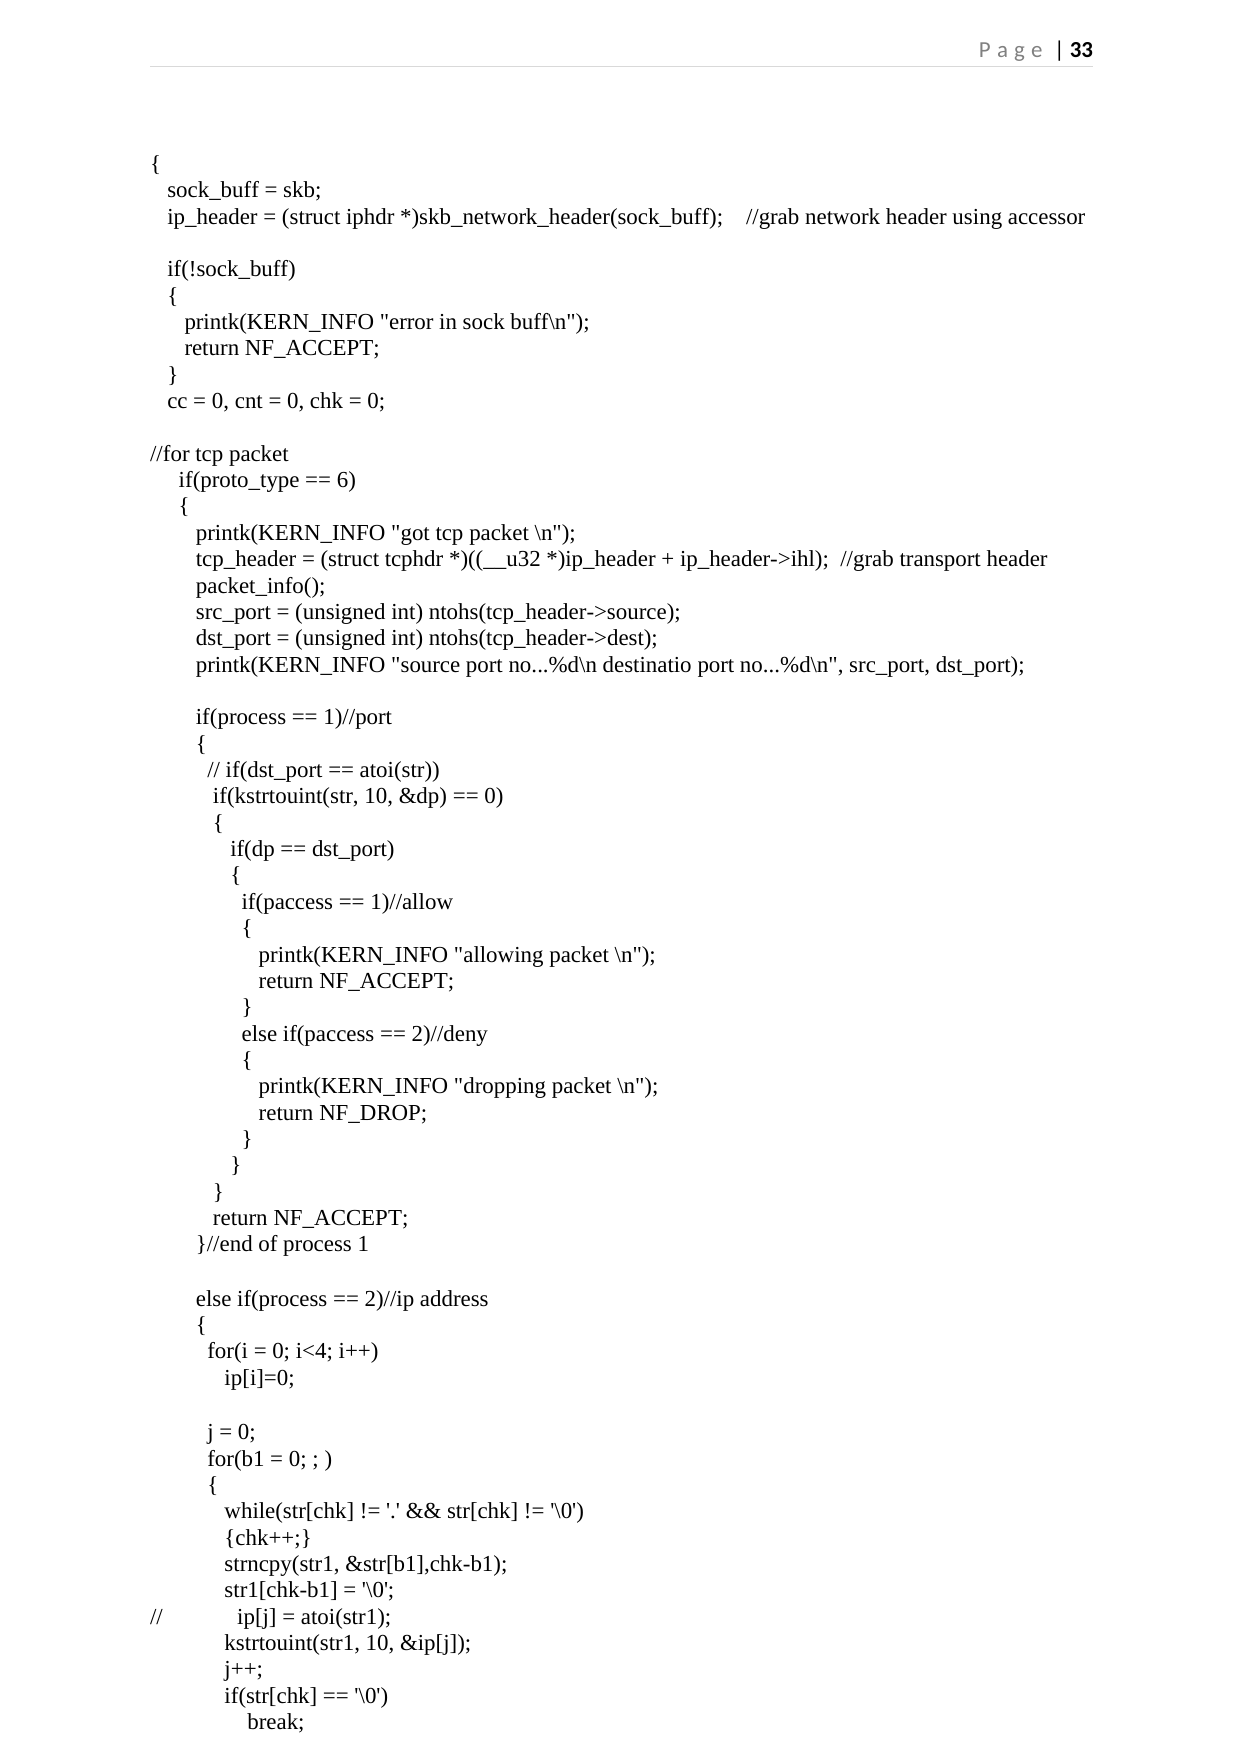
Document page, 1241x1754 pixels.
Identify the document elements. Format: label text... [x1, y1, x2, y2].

text break; [150, 1708, 1093, 1734]
text { [150, 493, 1093, 519]
text j = 0; [150, 1418, 1093, 1445]
text tcp_header = (struct tcphdr *)((__u32 *)ip_header + ip_header->ihl); //grab transport header [150, 545, 1093, 572]
text printk(KERN_INFO "got tcp packet \n"); [150, 519, 1093, 545]
text // if(dst_port == atoi(str)) [150, 756, 1093, 782]
text packet_info(); [150, 572, 1093, 598]
text { [150, 282, 1093, 308]
text { [150, 914, 1093, 941]
text if(kstrtouint(str, 10, &dp) == 0) [150, 782, 1093, 809]
text { [150, 150, 1093, 176]
text { [150, 1471, 1093, 1497]
text str1[chk-b1] = '\0'; [150, 1576, 1093, 1603]
text } [150, 1151, 1093, 1178]
text { [150, 1046, 1093, 1072]
text } [150, 1125, 1093, 1151]
text if(paccess == 1)//allow [150, 888, 1093, 914]
text printk(KERN_INFO "error in sock buff\n"); [150, 308, 1093, 334]
text printk(KERN_INFO "dropping packet \n"); [150, 1072, 1093, 1099]
text return NF_DROP; [150, 1099, 1093, 1125]
text else if(paccess == 2)//deny [150, 1020, 1093, 1046]
text ip_header = (struct iphdr *)skb_network_header(sock_buff); //grab network header using accessor [150, 203, 1093, 229]
text if(str[chk] == '\0') [150, 1682, 1093, 1708]
text { [150, 1311, 1093, 1338]
text strncpy(str1, &str[b1],chk-b1); [150, 1550, 1093, 1576]
text else if(process == 2)//ip address [150, 1285, 1093, 1311]
text return NF_ACCEPT; [150, 334, 1093, 361]
text while(str[chk] != '.' && str[chk] != '\0') [150, 1497, 1093, 1524]
text } [150, 993, 1093, 1020]
text if(!sock_buff) [150, 255, 1093, 282]
text src_port = (unsigned int) ntohs(tcp_header->source); [150, 598, 1093, 624]
text j++; [150, 1656, 1093, 1682]
text sock_buff = skb; [150, 176, 1093, 203]
text printk(KERN_INFO "source port no...%d\n destinatio port no...%d\n", src_port, dst_port); [150, 651, 1093, 677]
text //for tcp packet [150, 440, 1093, 466]
text { [150, 730, 1093, 756]
text { [150, 809, 1093, 835]
text } [150, 361, 1093, 387]
text cc = 0, cnt = 0, chk = 0; [150, 387, 1093, 413]
text printk(KERN_INFO "allowing packet \n"); [150, 941, 1093, 967]
text return NF_ACCEPT; [150, 967, 1093, 993]
text ip[i]=0; [150, 1364, 1093, 1390]
text // ip[j] = atoi(str1); [150, 1603, 1093, 1629]
text for(b1 = 0; ; ) [150, 1445, 1093, 1471]
text if(dp == dst_port) [150, 835, 1093, 862]
text kstrtouint(str1, 10, &ip[j]); [150, 1629, 1093, 1656]
text } [150, 1178, 1093, 1204]
text return NF_ACCEPT; [150, 1204, 1093, 1231]
text for(i = 0; i<4; i++) [150, 1338, 1093, 1364]
text if(process == 1)//port [150, 703, 1093, 730]
text { [150, 862, 1093, 888]
text }//end of process 1 [150, 1231, 1093, 1257]
text dst_port = (unsigned int) ntohs(tcp_header->dest); [150, 624, 1093, 651]
text if(proto_type == 6) [150, 466, 1093, 493]
text {chk++;} [150, 1524, 1093, 1550]
